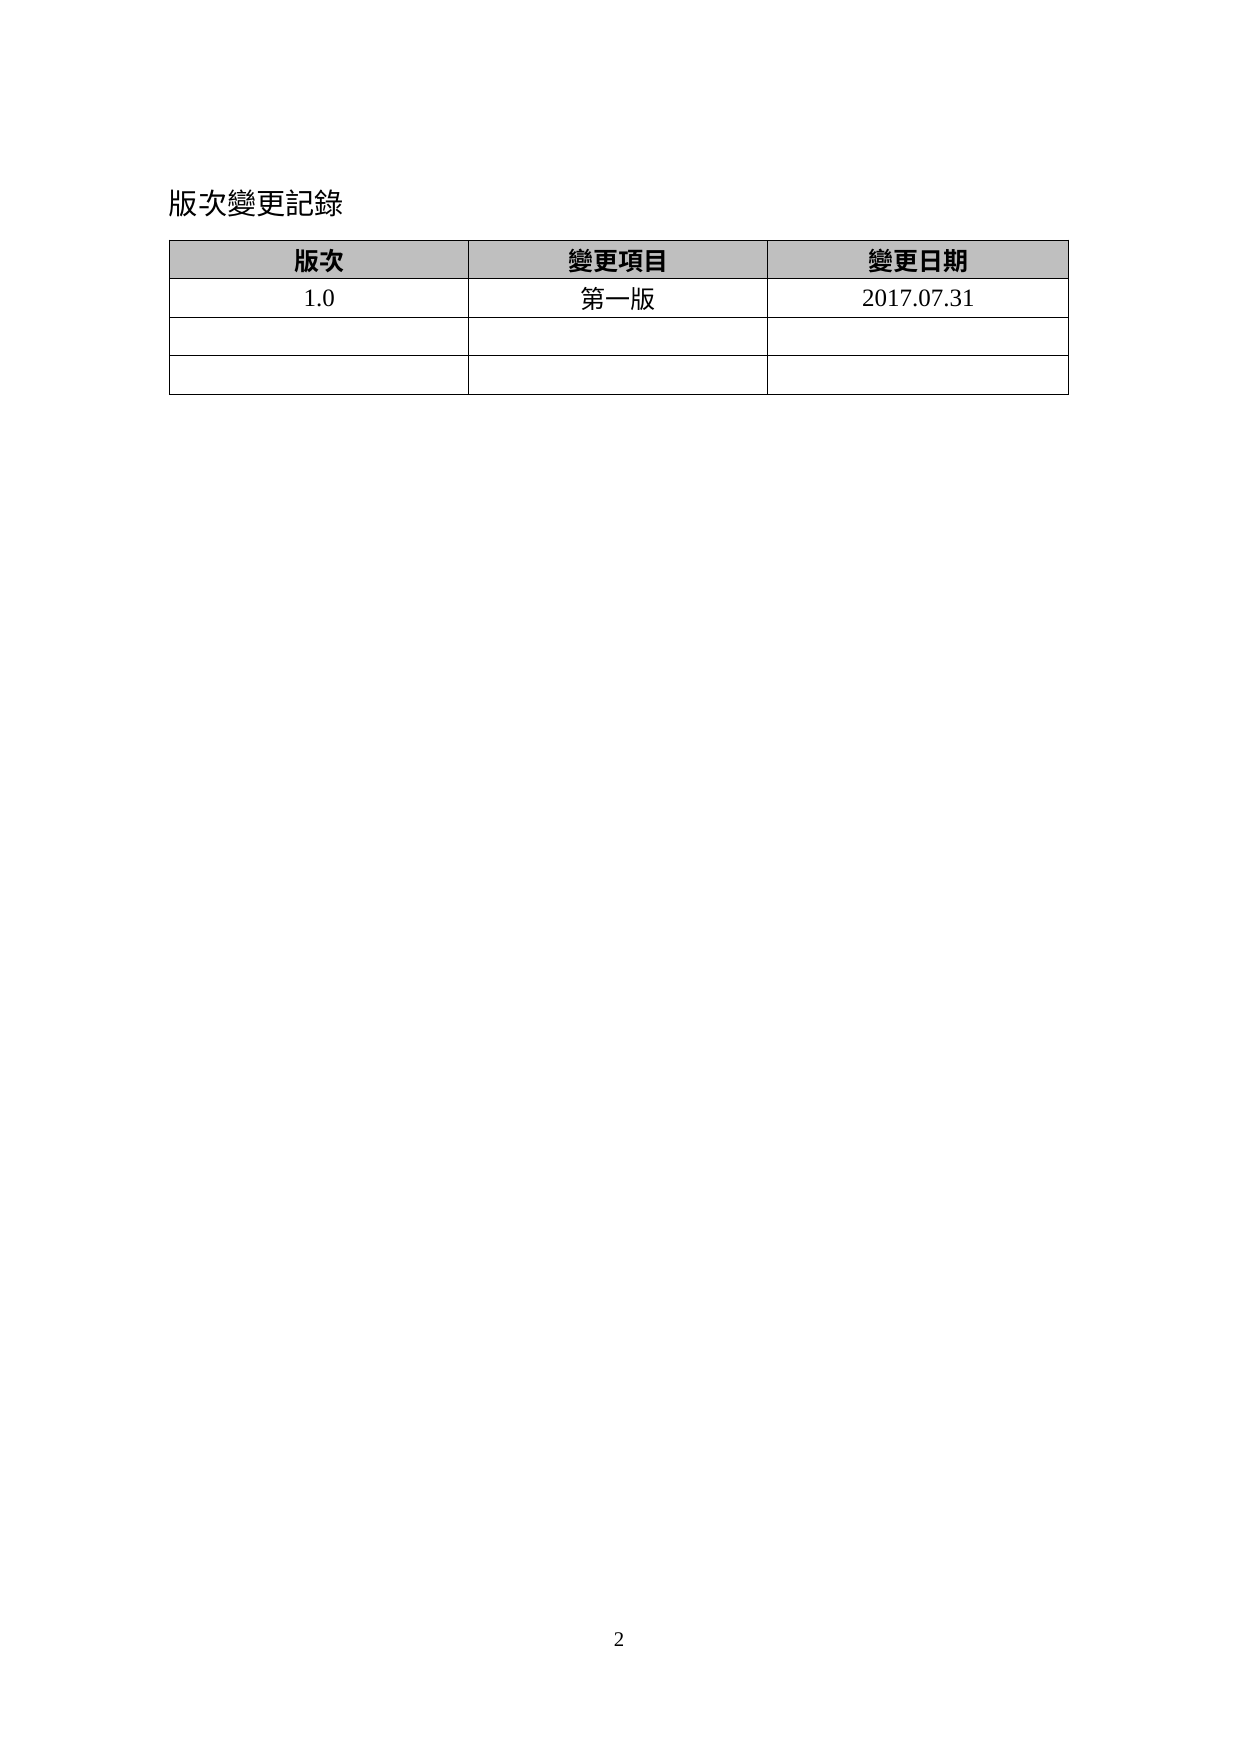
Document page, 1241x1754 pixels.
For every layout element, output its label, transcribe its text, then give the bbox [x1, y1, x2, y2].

table_cell 2017.07.31 [768, 279, 1068, 317]
table_cell [469, 356, 767, 394]
table_cell [469, 318, 767, 355]
table_header 變更日期 [768, 241, 1068, 278]
table_cell 第一版 [469, 279, 767, 317]
text 版次變更記錄 [169, 164, 1069, 239]
table_cell 1.0 [170, 279, 468, 317]
table_cell [170, 318, 468, 355]
table_cell [170, 356, 468, 394]
table_cell [768, 318, 1068, 355]
table_cell [768, 356, 1068, 394]
table_header 變更項目 [469, 241, 767, 278]
table_header 版次 [170, 241, 468, 278]
